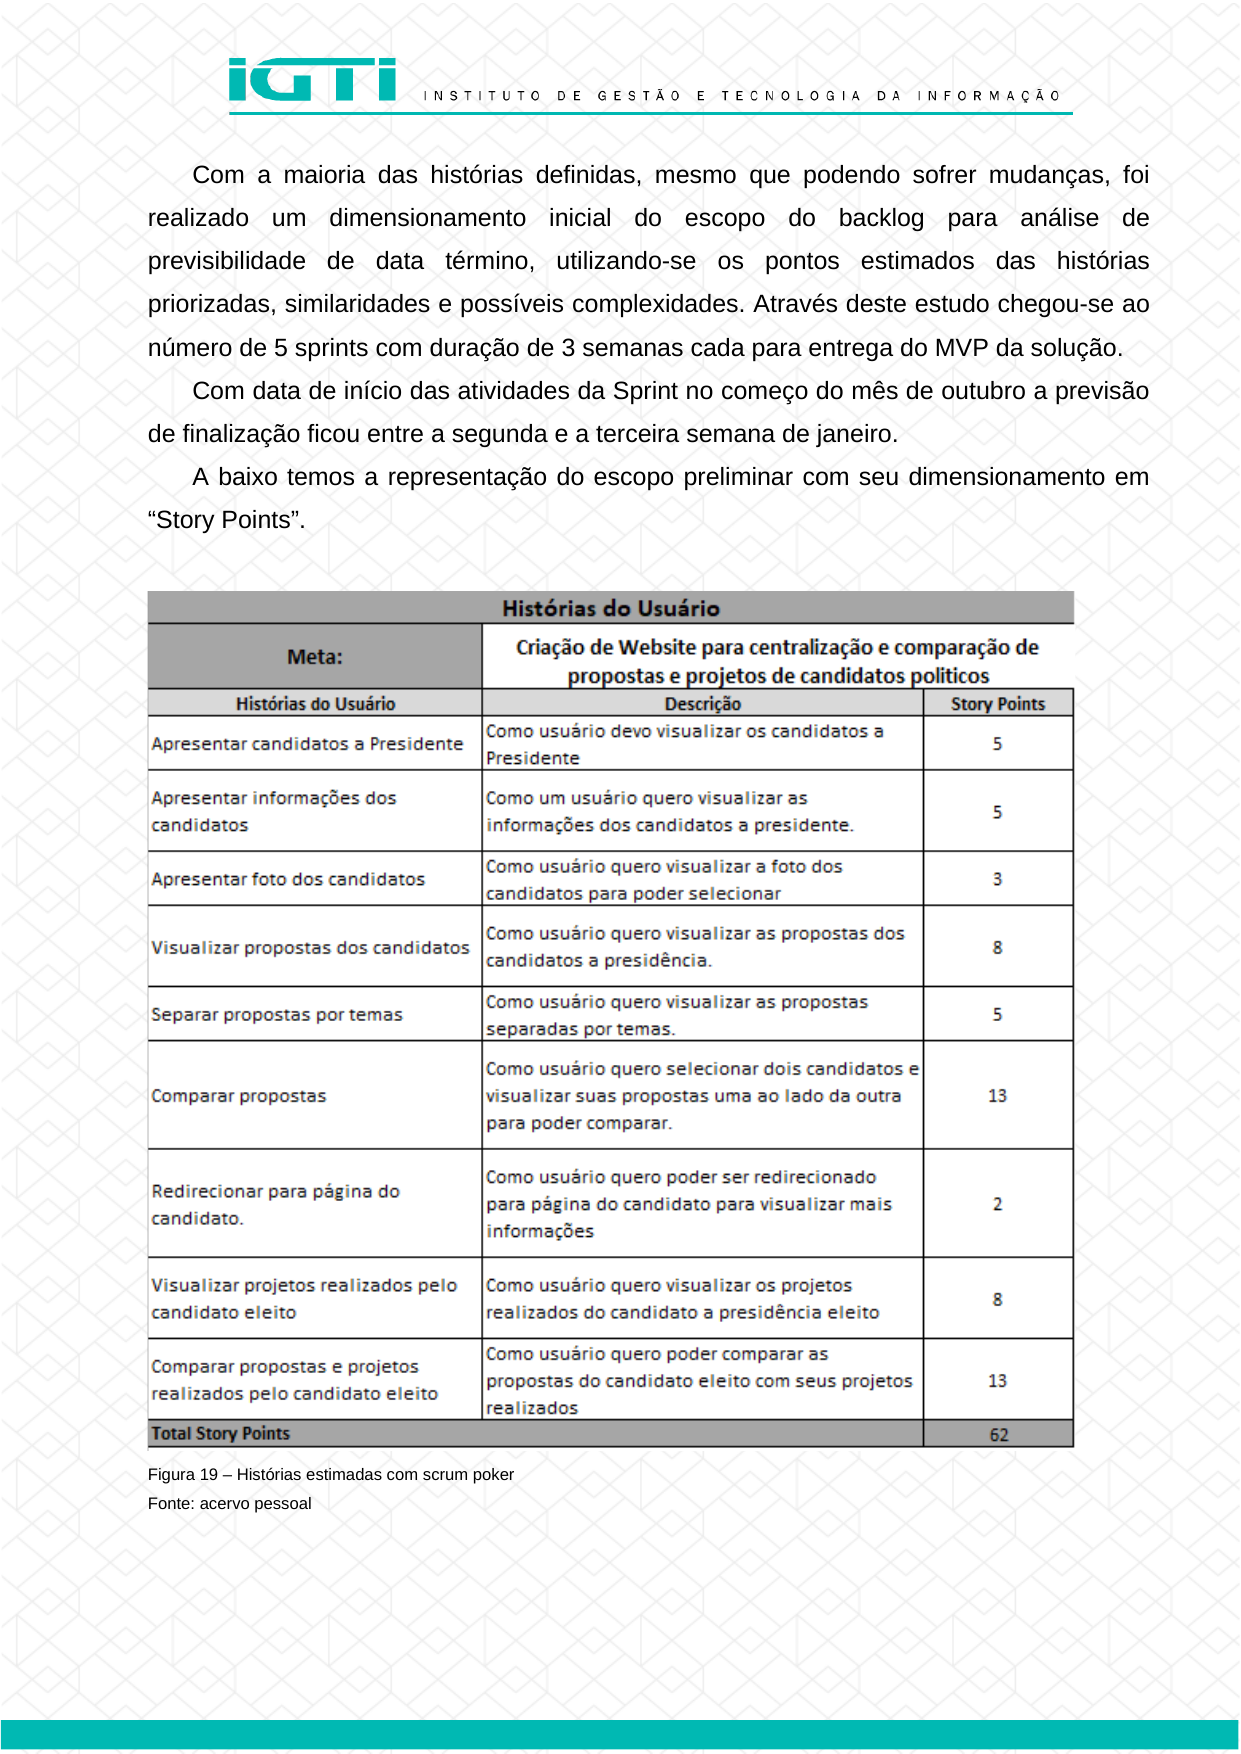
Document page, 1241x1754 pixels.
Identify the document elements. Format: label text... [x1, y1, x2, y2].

picture [1, 3, 1241, 1754]
text Com a maioria das histórias definidas, mesmo que podendo sofrer mudanças, foi realizado um dimensionamento inicial do escopo do backlog para análise de previsibilidade de data término, utilizando-se os pontos estimados das histórias priorizadas, similaridades e possíveis complexidades. Através deste estudo chegou-se ao número de 5 sprints com duração de 3 semanas cada para entrega do MVP da solução. [148, 160, 1152, 361]
text A baixo temos a representação do escopo preliminar com seu dimensionamento em “Story Points”. [148, 462, 1152, 534]
text Fonte: acervo pessoal [148, 1494, 1152, 1513]
text Figura 19 – Histórias estimadas com scrum poker [148, 1465, 1152, 1484]
text Com data de início das atividades da Sprint no começo do mês de outubro a previsão de finalização ficou entre a segunda e a terceira semana de janeiro. [148, 376, 1152, 448]
